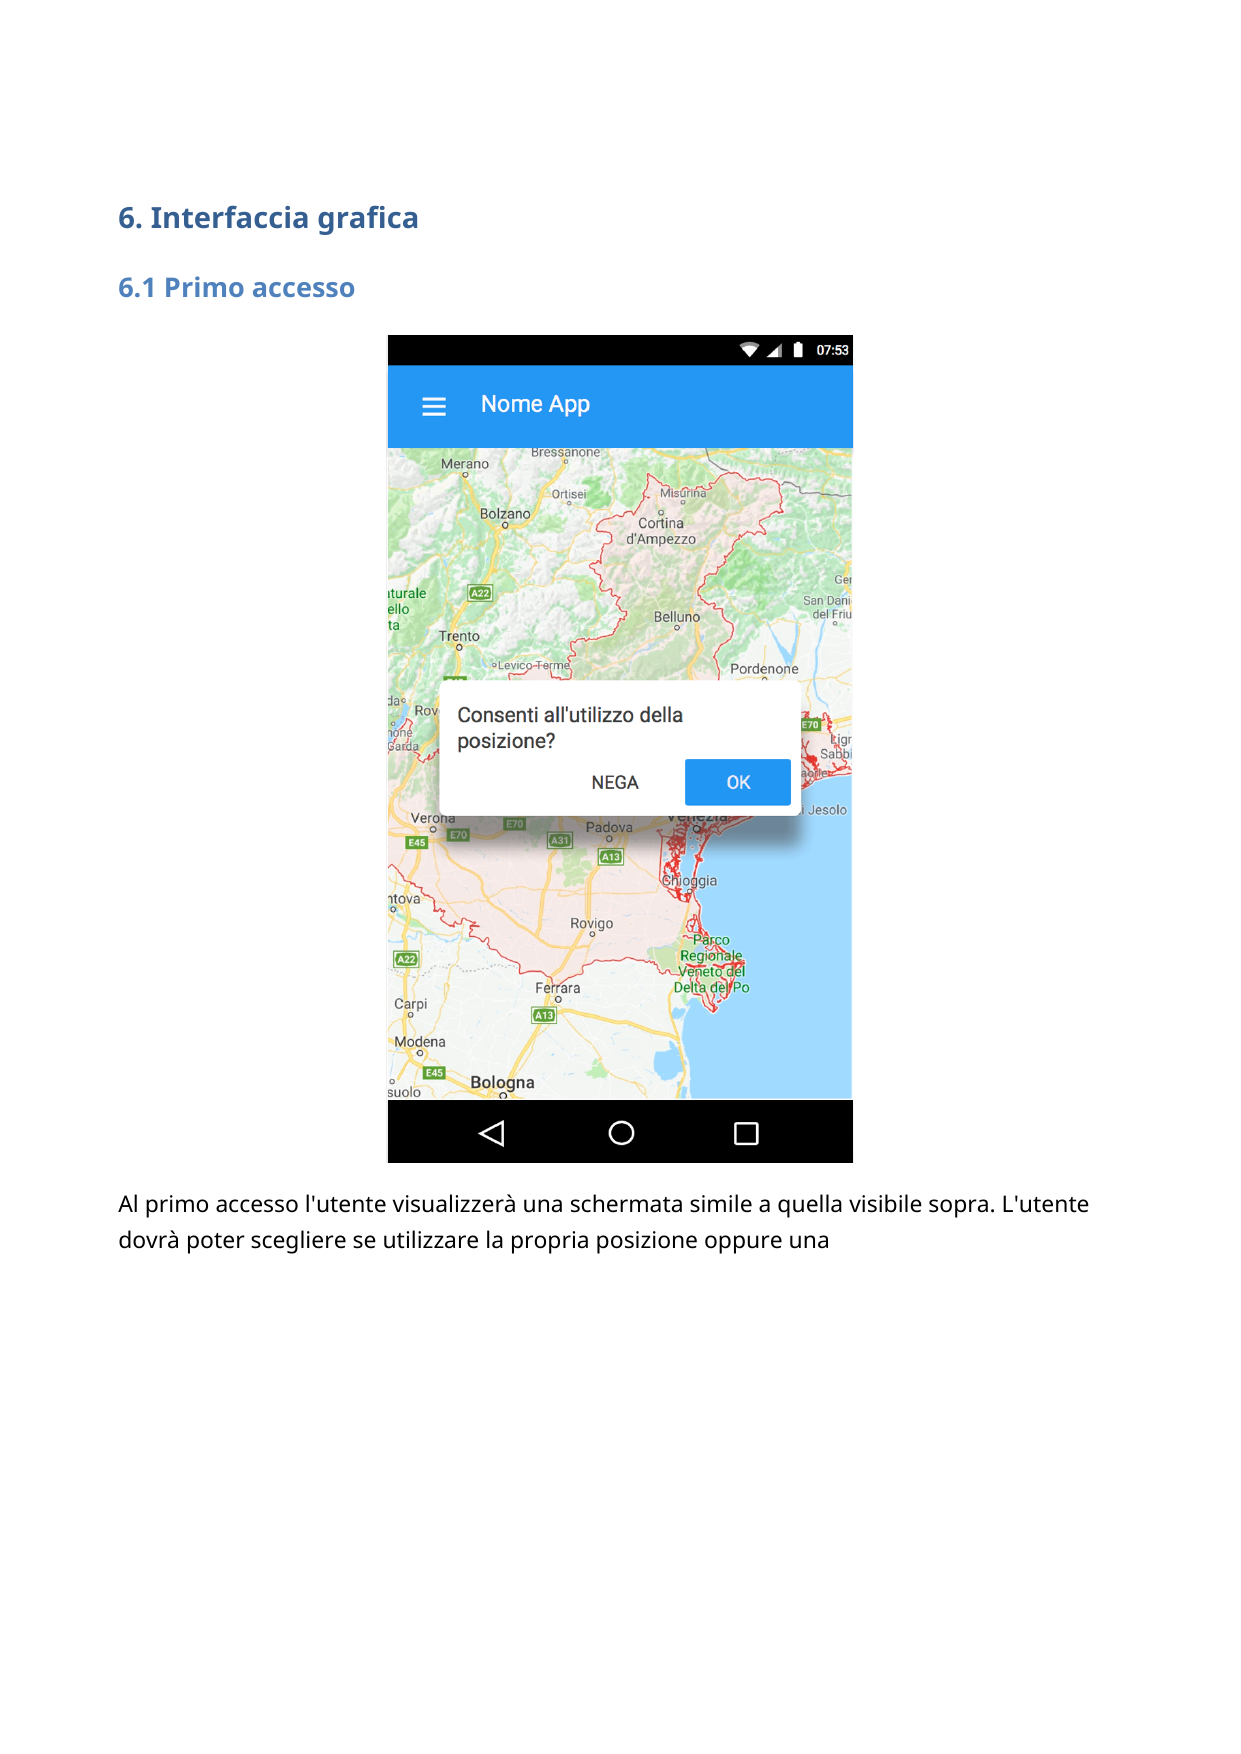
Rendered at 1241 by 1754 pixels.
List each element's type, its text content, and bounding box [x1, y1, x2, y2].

picture [386, 335, 854, 1163]
subtitle 6. Interfaccia grafica [118, 198, 1122, 237]
text Al primo accesso l'utente visualizzerà una schermata simile a quella visibile sopra. L'utente dovrà poter scegliere se utilizzare la propria posizione oppure una [118, 1188, 1122, 1255]
subtitle 6.1 Primo accesso [118, 268, 1122, 305]
